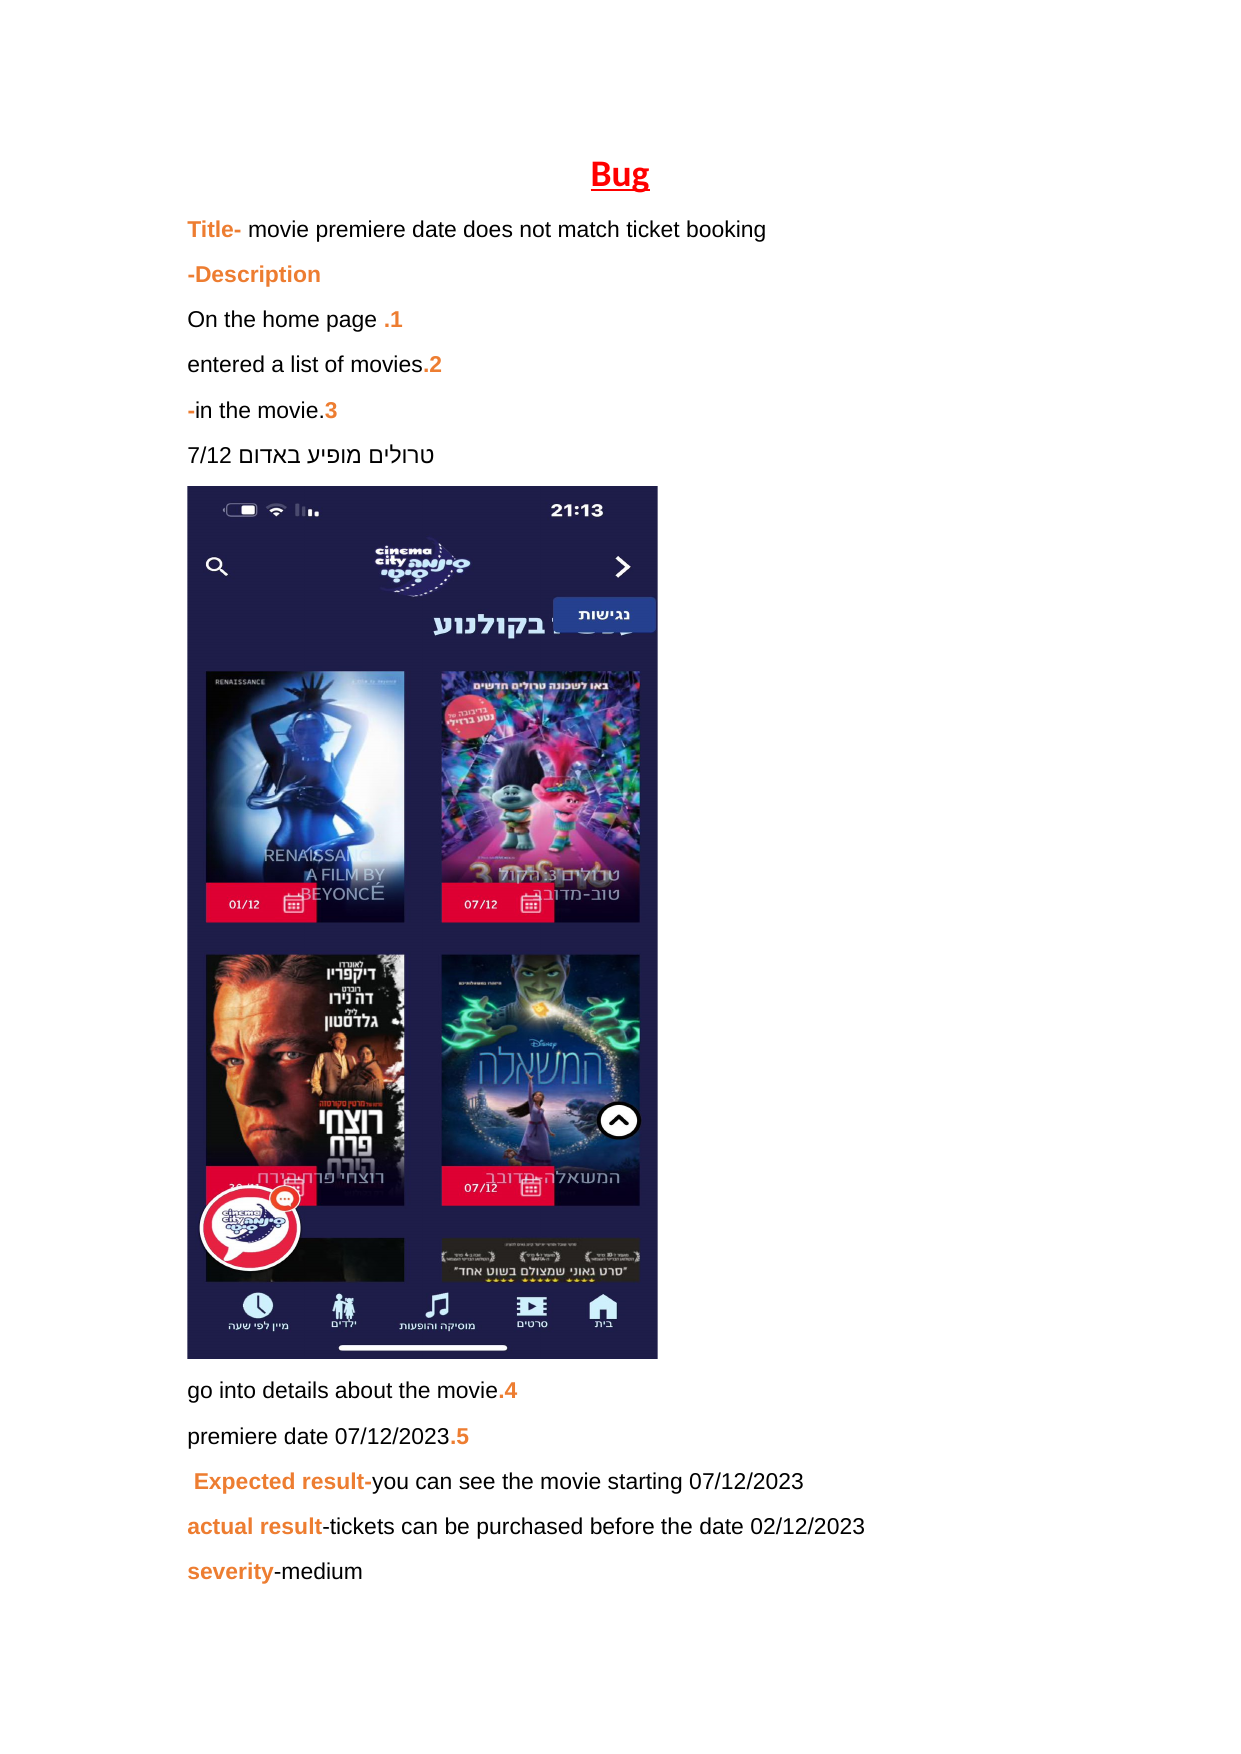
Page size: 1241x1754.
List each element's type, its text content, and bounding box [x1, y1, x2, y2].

text severity-medium [187, 1558, 1053, 1584]
text 3.in the movie- [187, 397, 1053, 423]
text טרולים מופיע באדום 7/12 [187, 442, 1053, 468]
text actual result-tickets can be purchased before the date 02/12/2023 [187, 1513, 1053, 1539]
text 4.go into details about the movie [187, 1377, 1053, 1404]
text 1. On the home page [187, 306, 1053, 333]
text 2.entered a list of movies [187, 351, 1053, 378]
text Title- movie premiere date does not match ticket booking [187, 216, 1053, 242]
text Expected result-you can see the movie starting 07/12/2023 [187, 1468, 1053, 1494]
text Bug [187, 150, 1053, 196]
text 5.premiere date 07/12/2023 [187, 1423, 1053, 1449]
picture [187, 486, 658, 1359]
text Description- [187, 261, 1053, 288]
